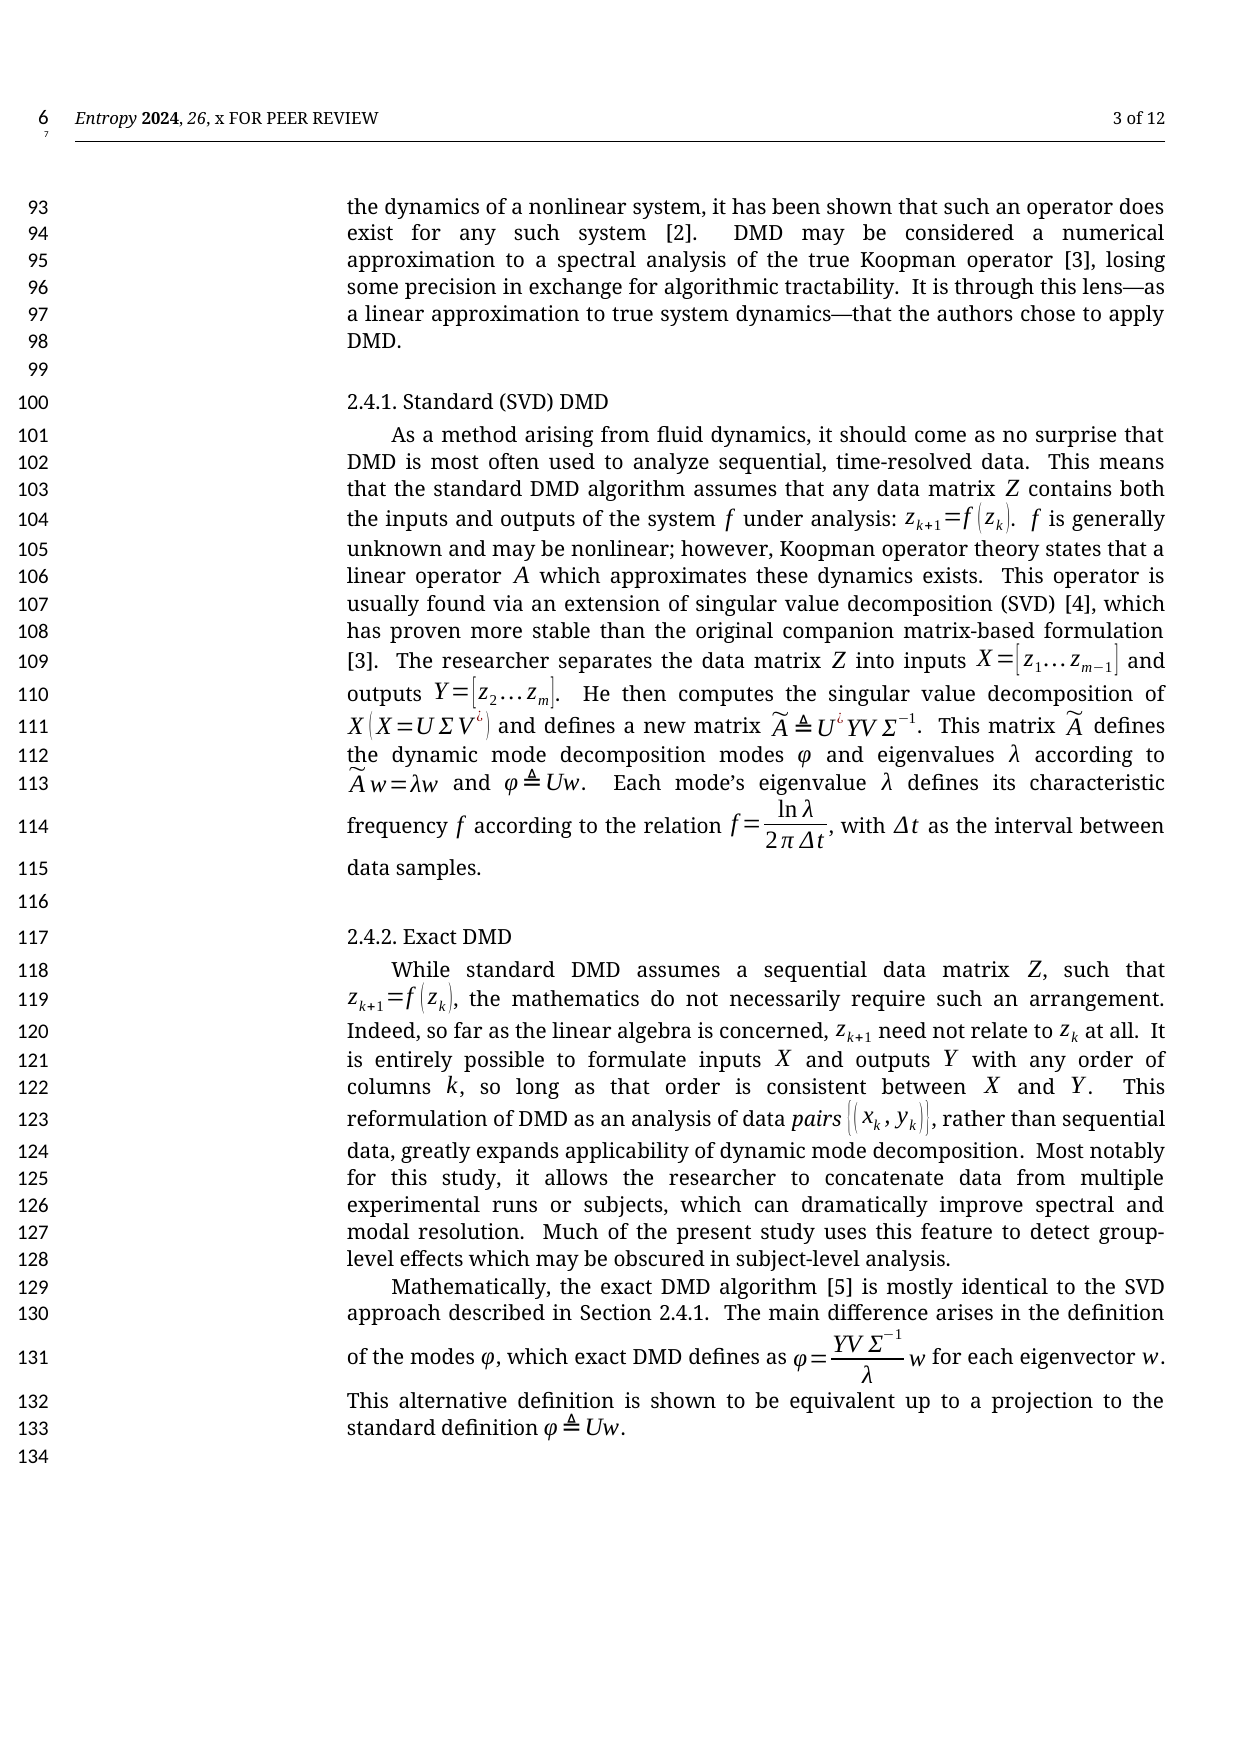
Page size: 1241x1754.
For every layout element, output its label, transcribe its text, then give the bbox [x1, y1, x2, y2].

text While standard DMD assumes a sequential data matrix , such that , the mathematics do not necessarily require such an arrangement. Indeed, so far as the linear algebra is concerned, need not relate to at all. It is entirely possible to formulate inputs and outputs with any order of columns , so long as that order is consistent between and . This reformulation of DMD as an analysis of data pairs , rather than sequential data, greatly expands applicability of dynamic mode decomposition. Most notably for this study, it allows the researcher to concatenate data from multiple experimental runs or subjects, which can dramatically improve spectral and modal resolution. Much of the present study uses this feature to detect group-level effects which may be obscured in subject-level analysis. [347, 956, 1165, 1273]
text Mathematically, the exact DMD algorithm is mostly identical to the SVD approach described in Section 2.4.1. The main difference arises in the definition of the modes , which exact DMD defines as for each eigenvector . This alternative definition is shown to be equivalent up to a projection to the standard definition . [347, 1273, 1165, 1442]
text As a method arising from fluid dynamics, it should come as no surprise that DMD is most often used to analyze sequential, time-resolved data. This means that the standard DMD algorithm assumes that any data matrix contains both the inputs and outputs of the system under analysis: . is generally unknown and may be nonlinear; however, Koopman operator theory states that a linear operator which approximates these dynamics exists. This operator is usually found via an extension of singular value decomposition (SVD) , which has proven more stable than the original companion matrix-based formulation . The researcher separates the data matrix into inputs and outputs . He then computes the singular value decomposition of and defines a new matrix . This matrix defines the dynamic mode decomposition modes and eigenvalues according to and . Each mode’s eigenvalue defines its characteristic frequency according to the relation , with as the interval between data samples. [347, 421, 1165, 882]
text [347, 192, 1165, 355]
subtitle 2.4.2. Exact DMD [347, 922, 1165, 949]
subtitle 2.4.1. Standard (SVD) DMD [347, 388, 1165, 415]
